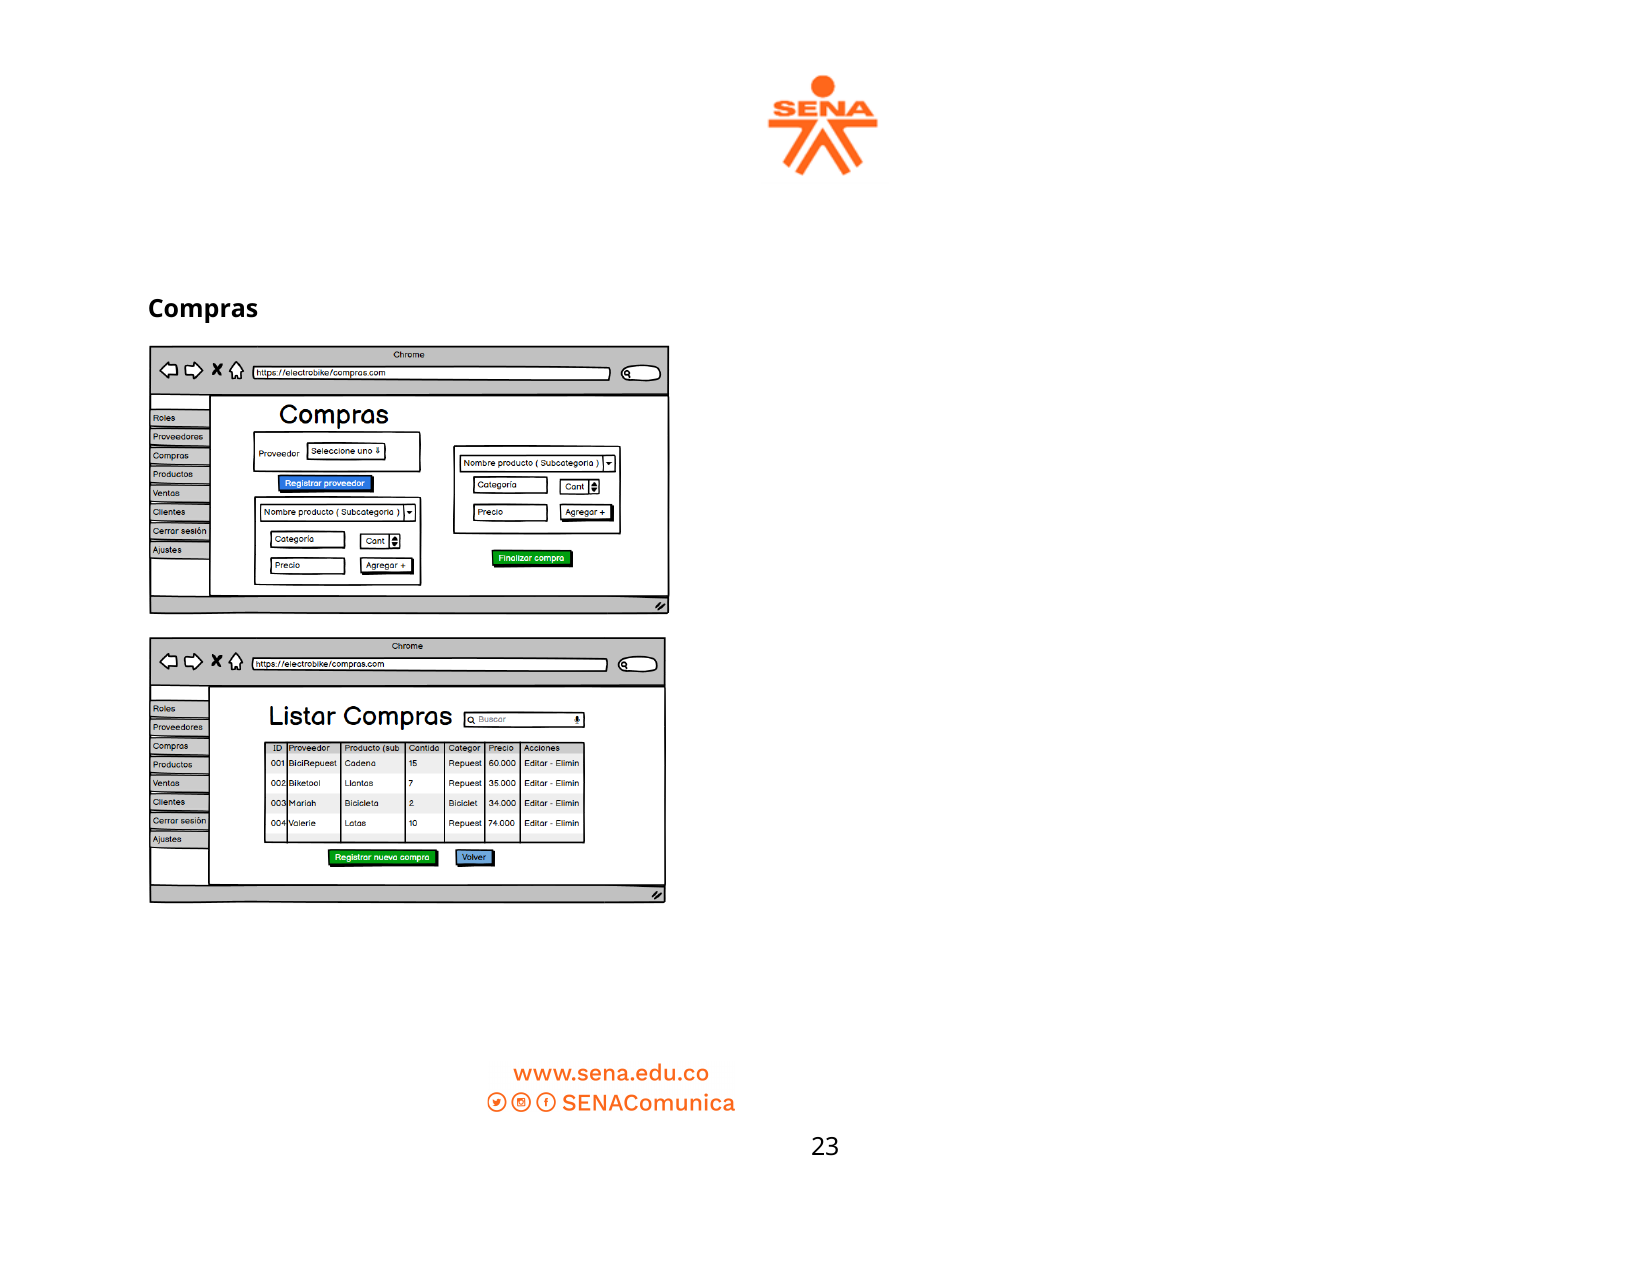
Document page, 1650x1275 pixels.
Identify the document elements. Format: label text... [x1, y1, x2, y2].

picture [487, 1061, 735, 1112]
picture [147, 343, 672, 617]
picture [761, 73, 889, 184]
text Compras [148, 290, 1502, 324]
picture [147, 636, 670, 906]
